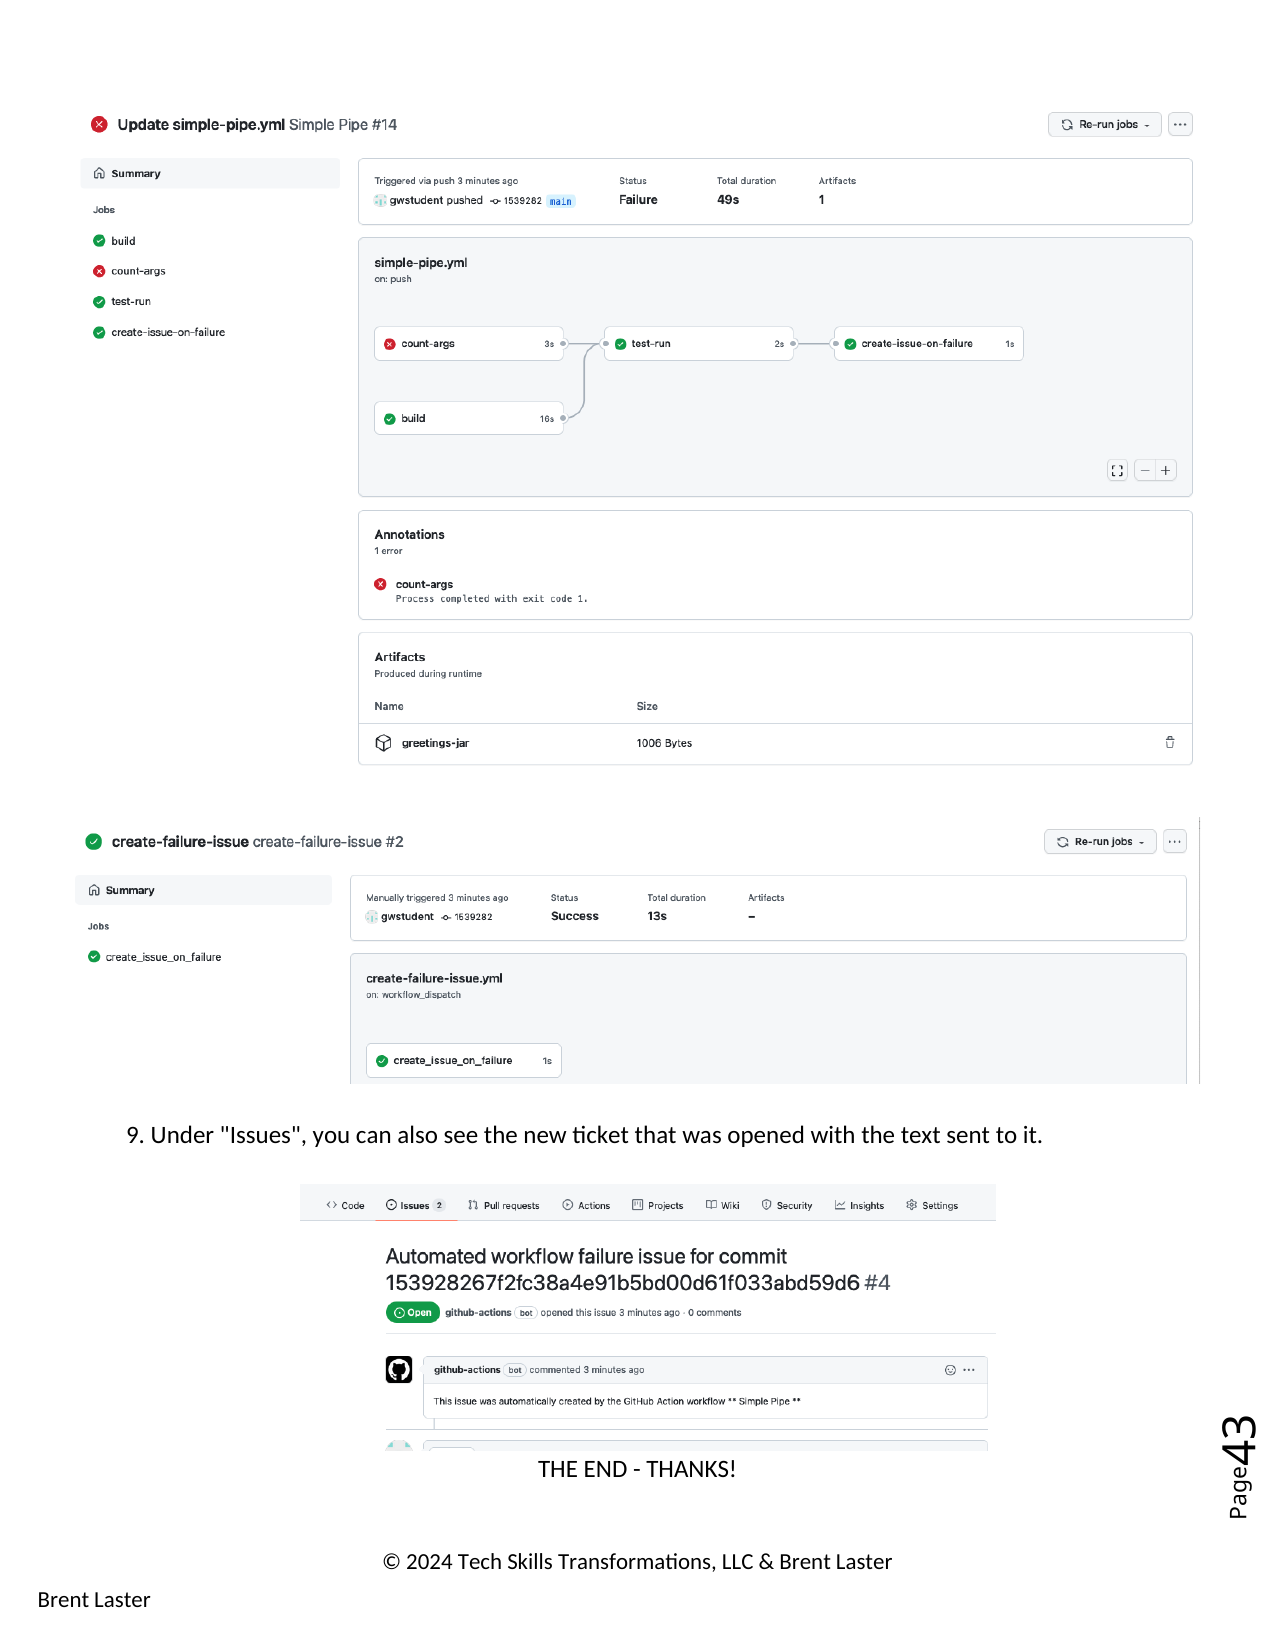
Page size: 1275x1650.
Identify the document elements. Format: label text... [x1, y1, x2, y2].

picture [300, 1184, 996, 1451]
text THE END - THANKS! [75, 1453, 1200, 1484]
text 9. Under "Issues", you can also see the new ticket that was opened with the text sent to it. [75, 1119, 1200, 1149]
picture [75, 103, 1200, 782]
picture [75, 817, 1200, 1084]
